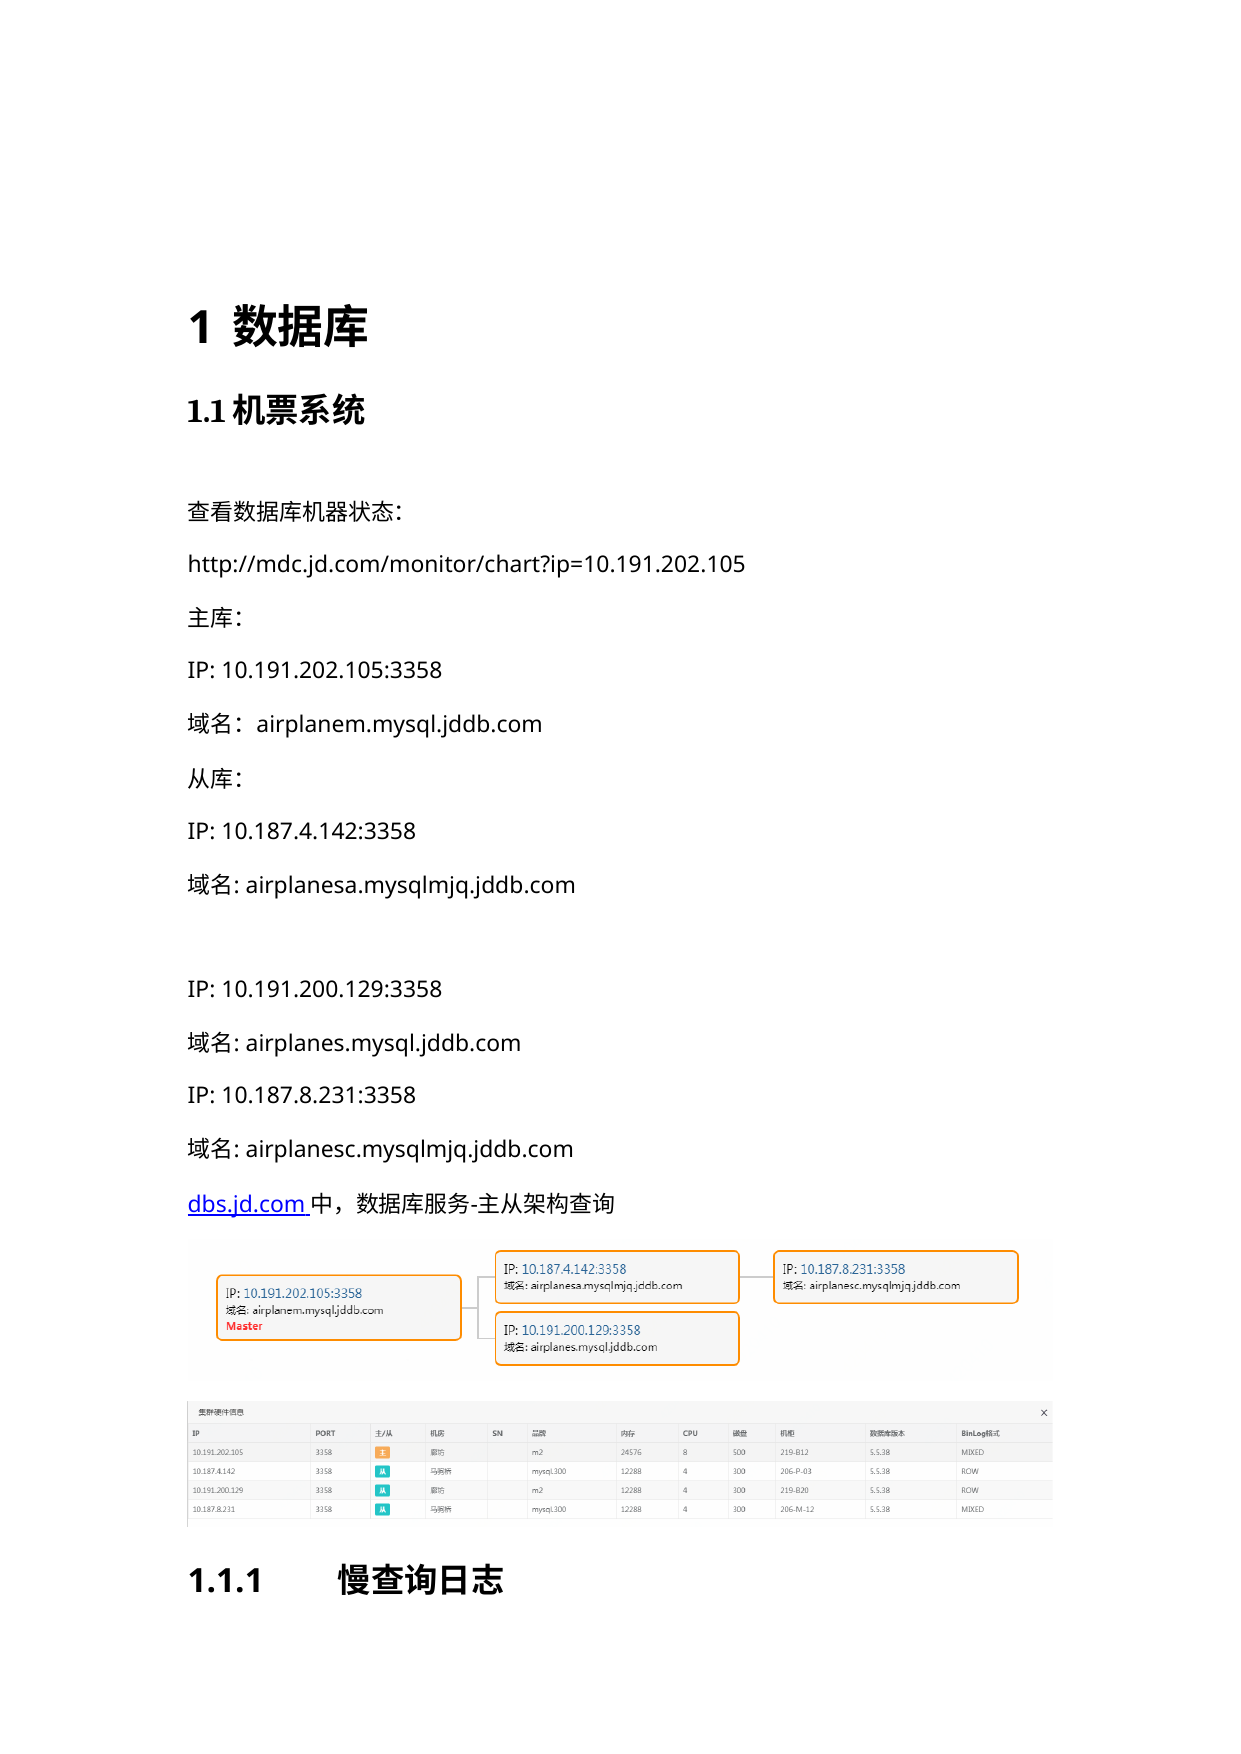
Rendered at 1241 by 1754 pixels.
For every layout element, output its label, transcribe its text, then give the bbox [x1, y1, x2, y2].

text 查看数据库机器状态： [187, 494, 1053, 527]
picture [187, 1401, 1053, 1527]
text IP: 10.191.200.129:3358 [187, 973, 1053, 1004]
text 域名: airplanes.mysql.jddb.com [187, 1025, 1053, 1058]
subtitle 数据库 [187, 290, 1053, 357]
text IP: 10.191.202.105:3358 [187, 654, 1053, 686]
text dbs.jd.com中，数据库服务-主从架构查询 [187, 1185, 1053, 1219]
text 域名: airplanesc.mysqlmjq.jddb.com [187, 1131, 1053, 1164]
subtitle 机票系统 [187, 384, 1053, 432]
picture [187, 1239, 1053, 1381]
text IP: 10.187.4.142:3358 [187, 814, 1053, 846]
subtitle 慢查询日志 [187, 1554, 1053, 1602]
text 域名：airplanem.mysql.jddb.com [187, 706, 1053, 740]
text 主库： [187, 600, 1053, 633]
text 域名: airplanesa.mysqlmjq.jddb.com [187, 867, 1053, 900]
text IP: 10.187.8.231:3358 [187, 1079, 1053, 1110]
text 从库： [187, 761, 1053, 794]
text http://mdc.jd.com/monitor/chart?ip=10.191.202.105 [187, 548, 1053, 579]
